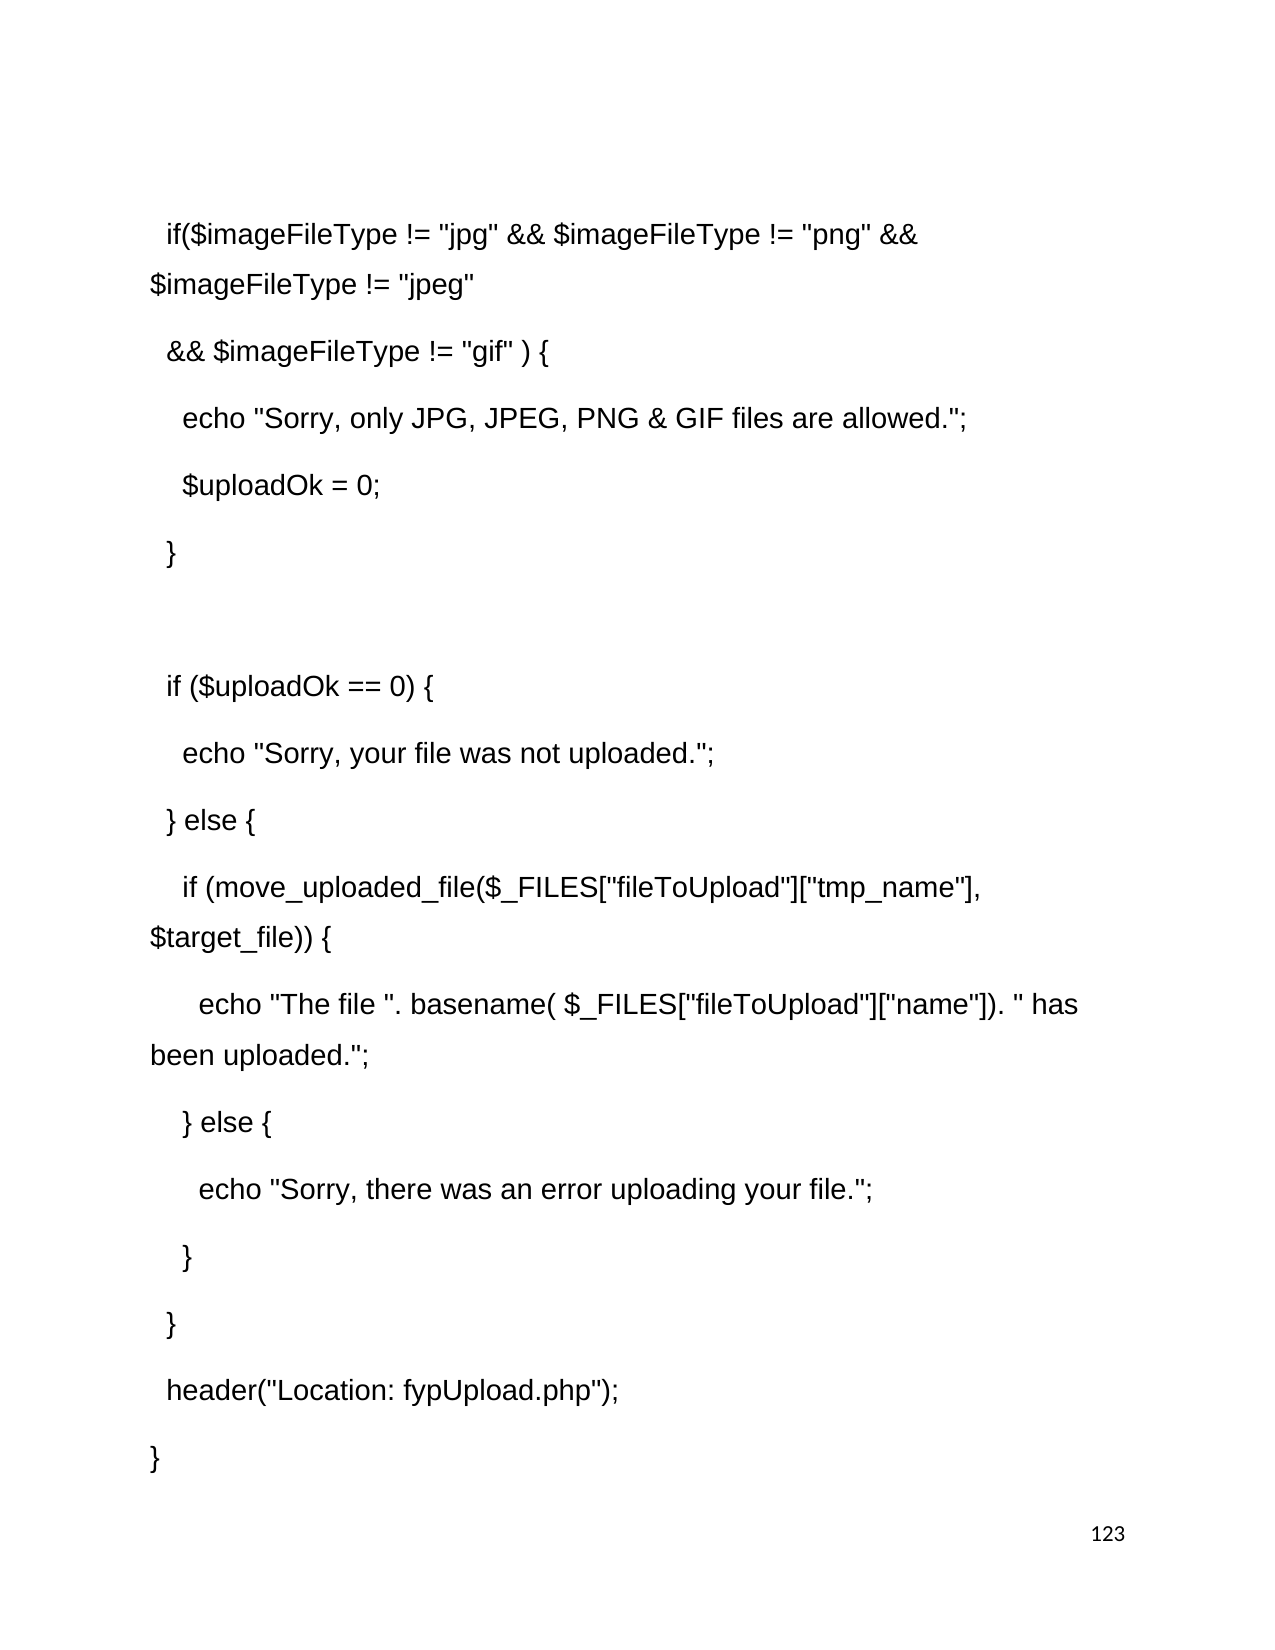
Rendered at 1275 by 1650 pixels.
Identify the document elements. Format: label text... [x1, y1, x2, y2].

text } [150, 1239, 1125, 1272]
text echo "Sorry, only JPG, JPEG, PNG & GIF files are allowed."; [150, 401, 1125, 435]
text $uploadOk = 0; [150, 468, 1125, 502]
text echo "Sorry, there was an error uploading your file."; [150, 1172, 1125, 1205]
text && $imageFileType != "gif" ) { [150, 334, 1125, 368]
text } [150, 1306, 1125, 1339]
text } [150, 535, 1125, 569]
text echo "Sorry, your file was not uploaded."; [150, 736, 1125, 770]
text if($imageFileType != "jpg" && $imageFileType != "png" && $imageFileType != "jpeg" [150, 217, 1125, 301]
text header("Location: fypUpload.php"); [150, 1373, 1125, 1406]
text } else { [150, 1105, 1125, 1138]
text } [150, 1439, 1125, 1473]
text echo "The file ". basename( $_FILES["fileToUpload"]["name"]). " has been uploaded."; [150, 987, 1125, 1071]
text if (move_uploaded_file($_FILES["fileToUpload"]["tmp_name"], $target_file)) { [150, 870, 1125, 954]
text if ($uploadOk == 0) { [150, 669, 1125, 703]
text } else { [150, 803, 1125, 837]
